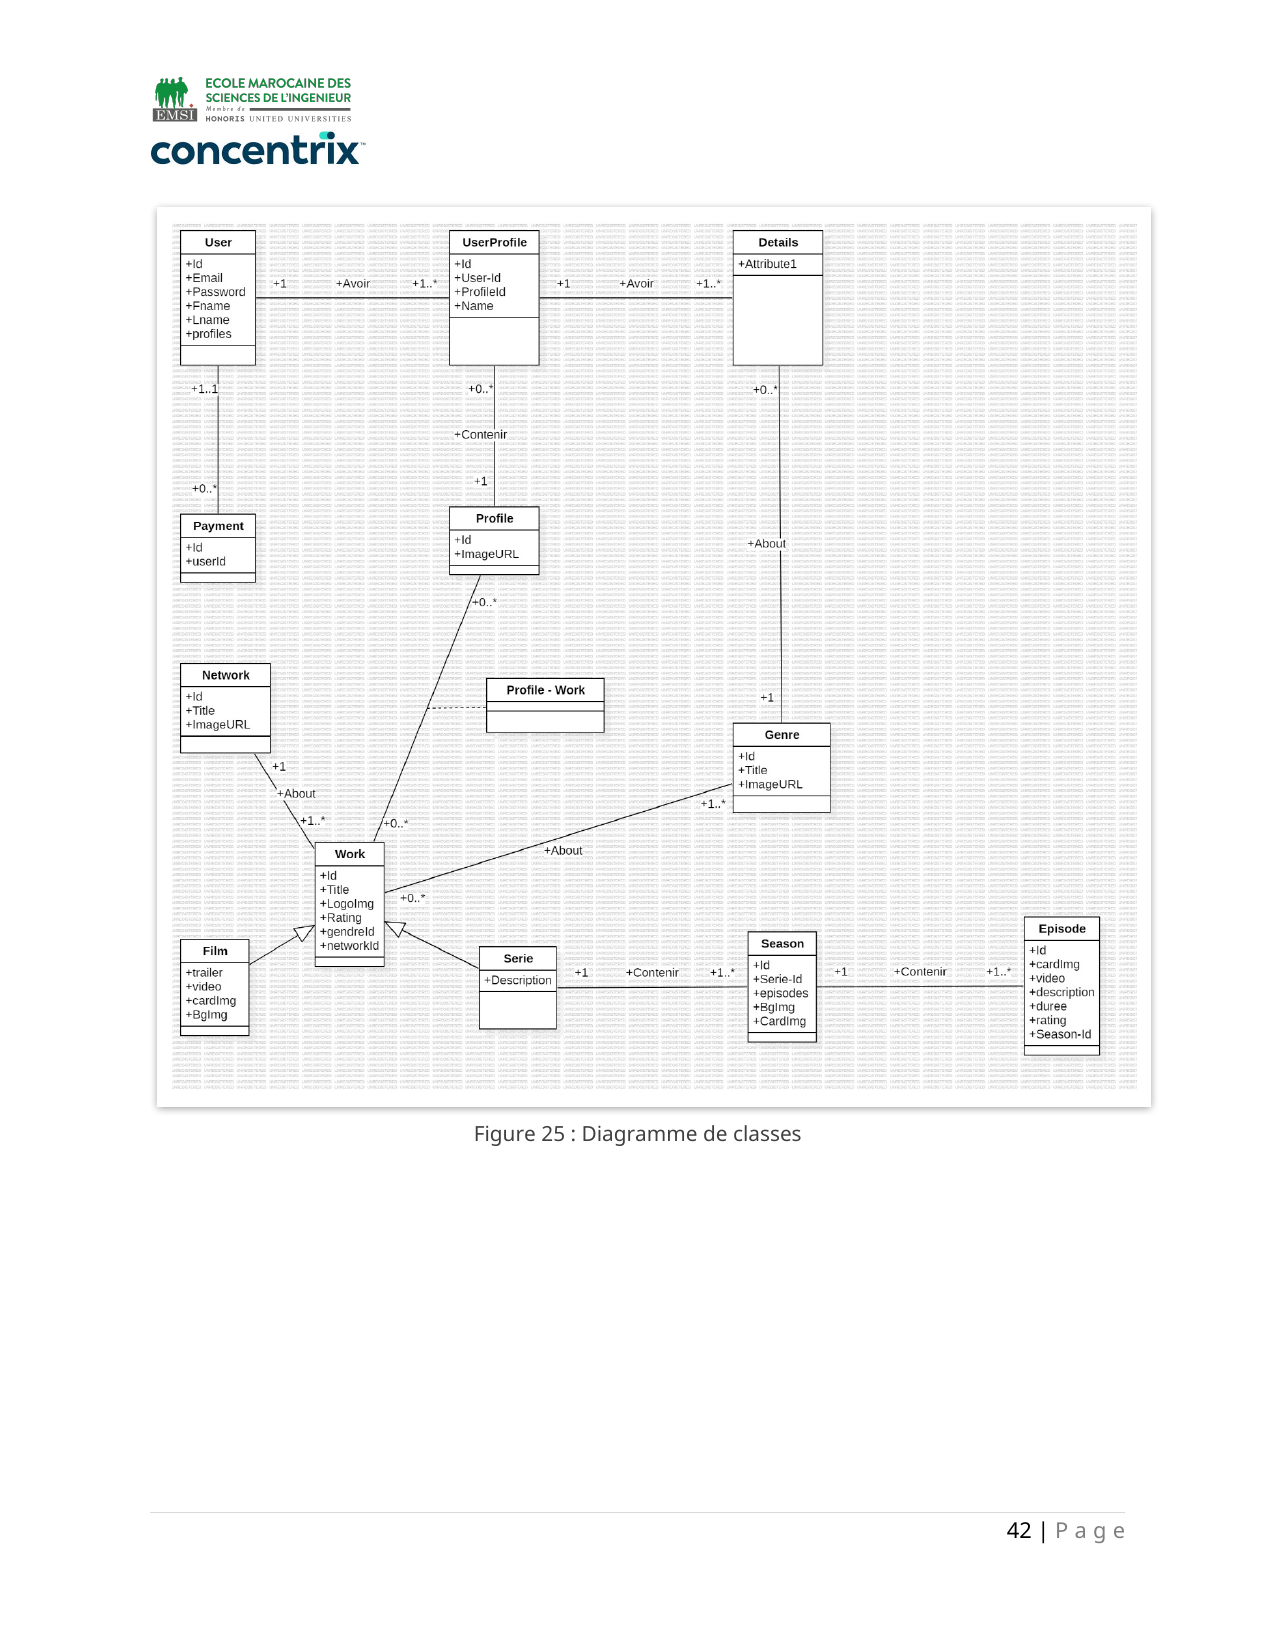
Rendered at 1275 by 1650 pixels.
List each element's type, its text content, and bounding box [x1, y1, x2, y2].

text Figure 25 : Diagramme de classes [150, 1119, 1125, 1148]
picture [172, 221, 1137, 1092]
picture [150, 75, 368, 170]
